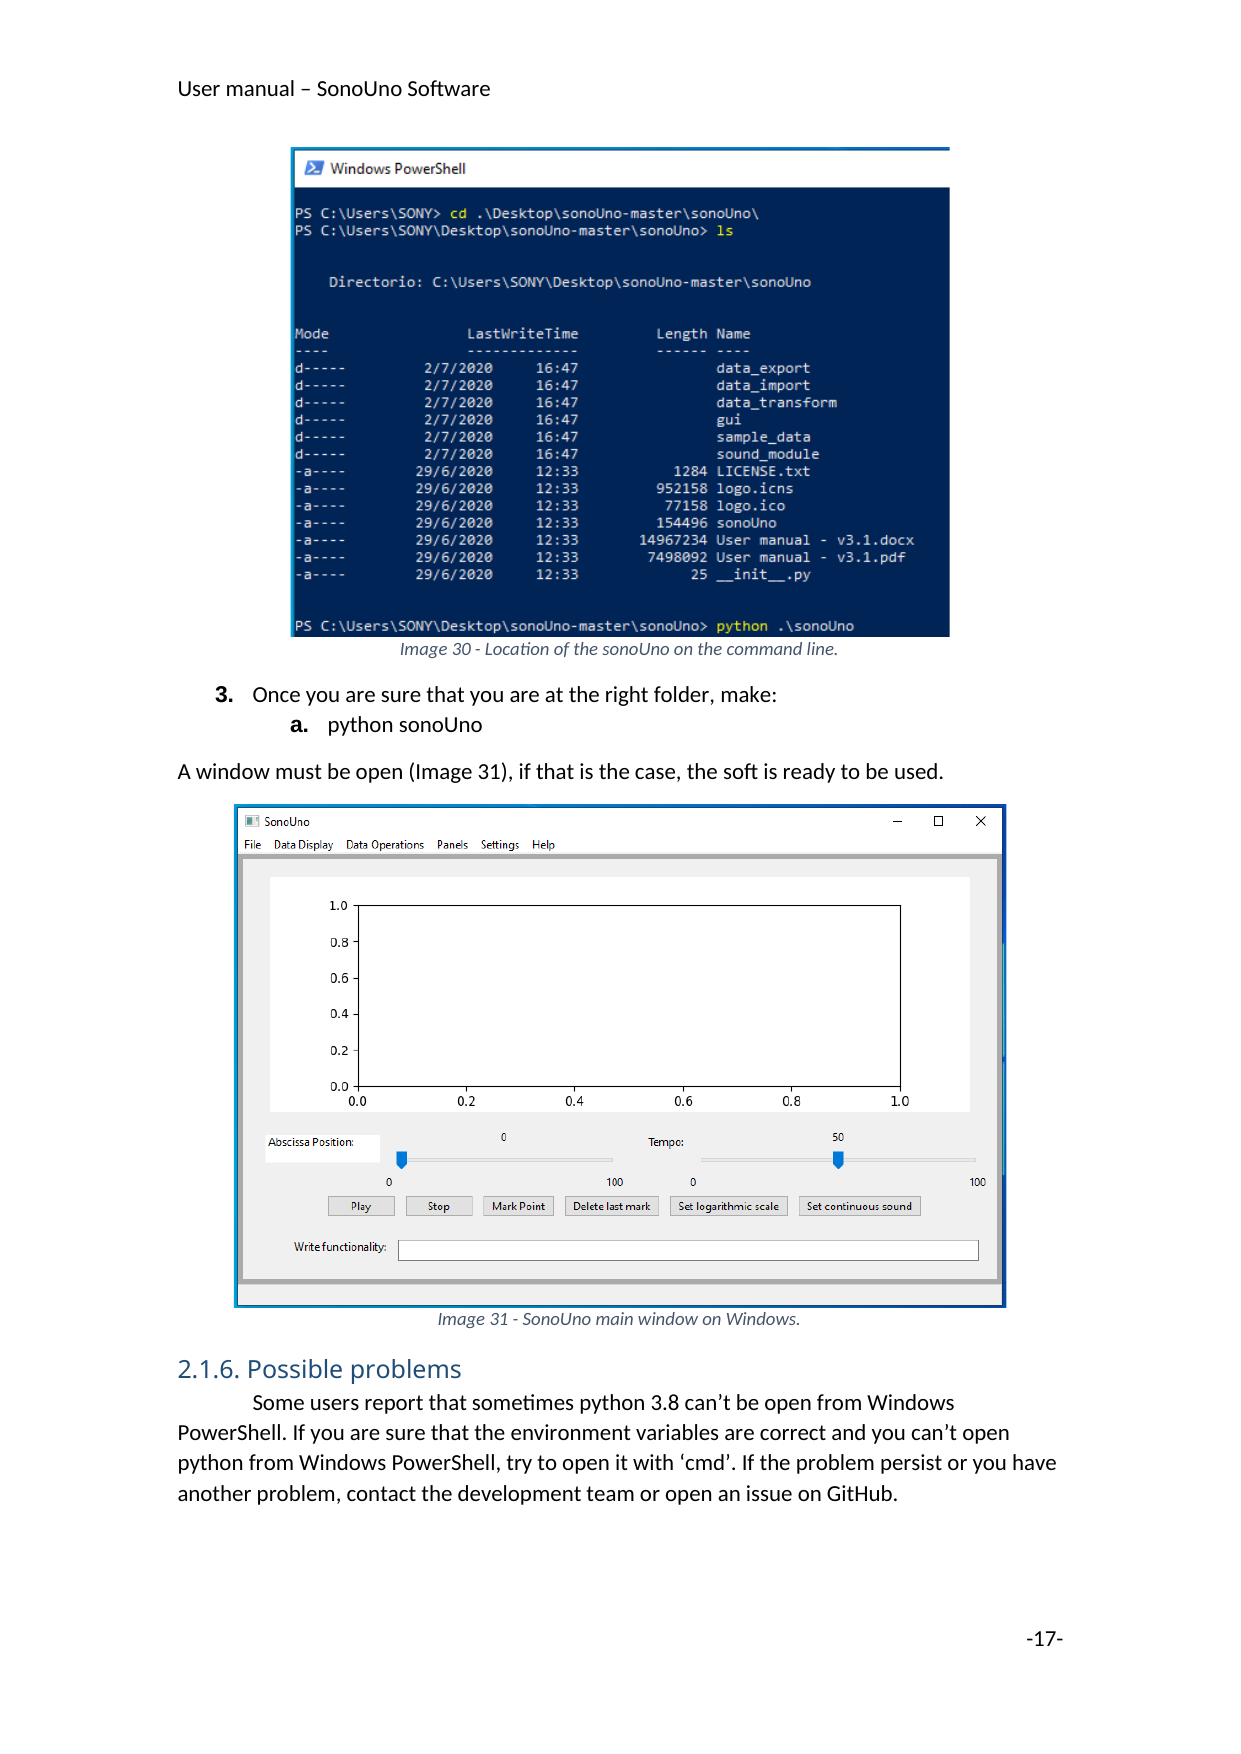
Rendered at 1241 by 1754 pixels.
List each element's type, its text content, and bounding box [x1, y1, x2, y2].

text Image 30 - Location of the sonoUno on the command line. [177, 637, 1063, 659]
text Image 31 - SonoUno main window on Windows. [177, 1307, 1063, 1330]
picture [238, 804, 1007, 1308]
list python sonoUno [290, 711, 1063, 739]
list Once you are sure that you are at the right folder, make: [215, 680, 1063, 708]
picture [295, 147, 950, 637]
text A window must be open (Image 31), if that is the case, the soft is ready to be used. [177, 757, 1063, 786]
text Some users report that sometimes python 3.8 can’t be open from Windows PowerShell. If you are sure that the environment variables are correct and you can’t open python from Windows PowerShell, try to open it with ‘cmd’. If the problem persist or you have another problem, contact the development team or open an issue on GitHub. [177, 1388, 1063, 1507]
subtitle 2.1.6. Possible problems [177, 1351, 1063, 1385]
